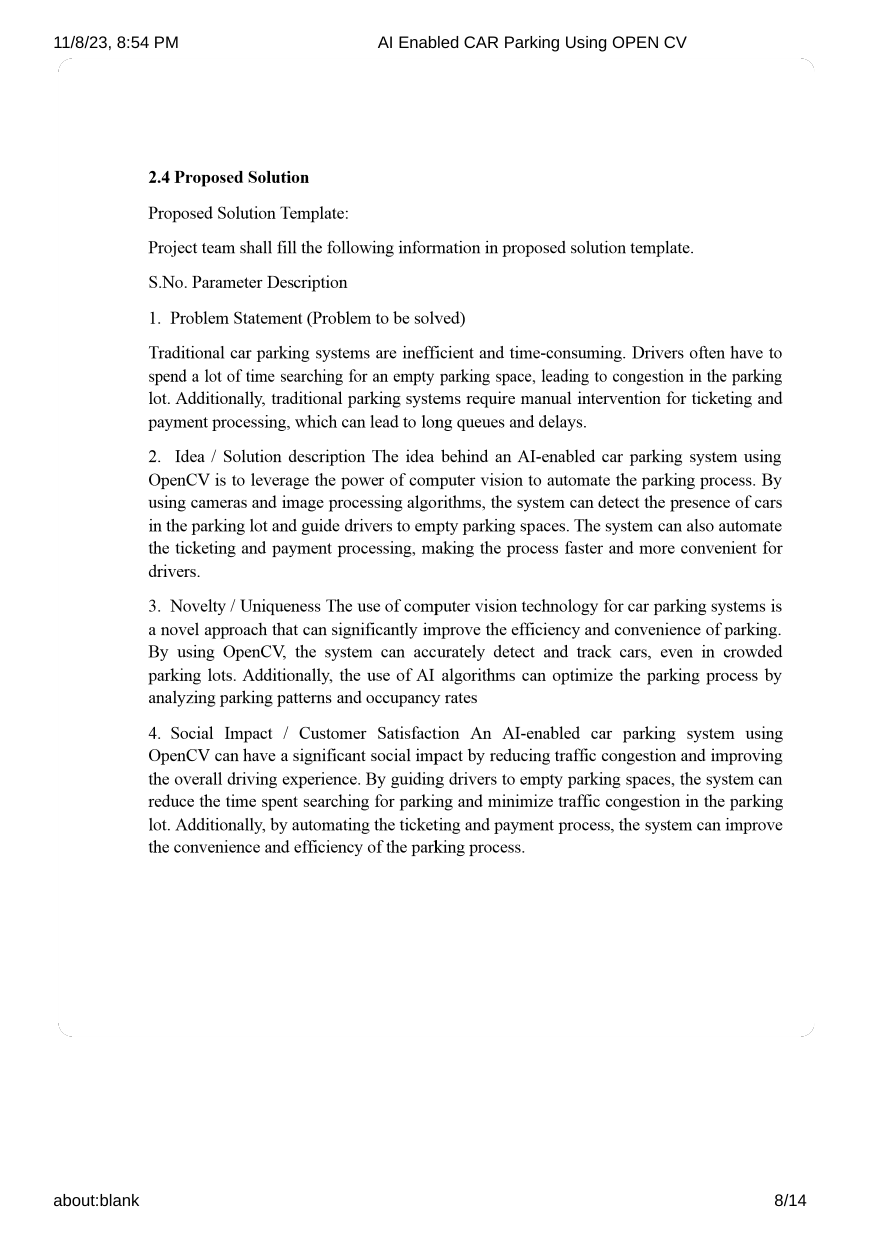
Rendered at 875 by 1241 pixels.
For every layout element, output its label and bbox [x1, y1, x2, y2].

picture [57, 57, 815, 1037]
